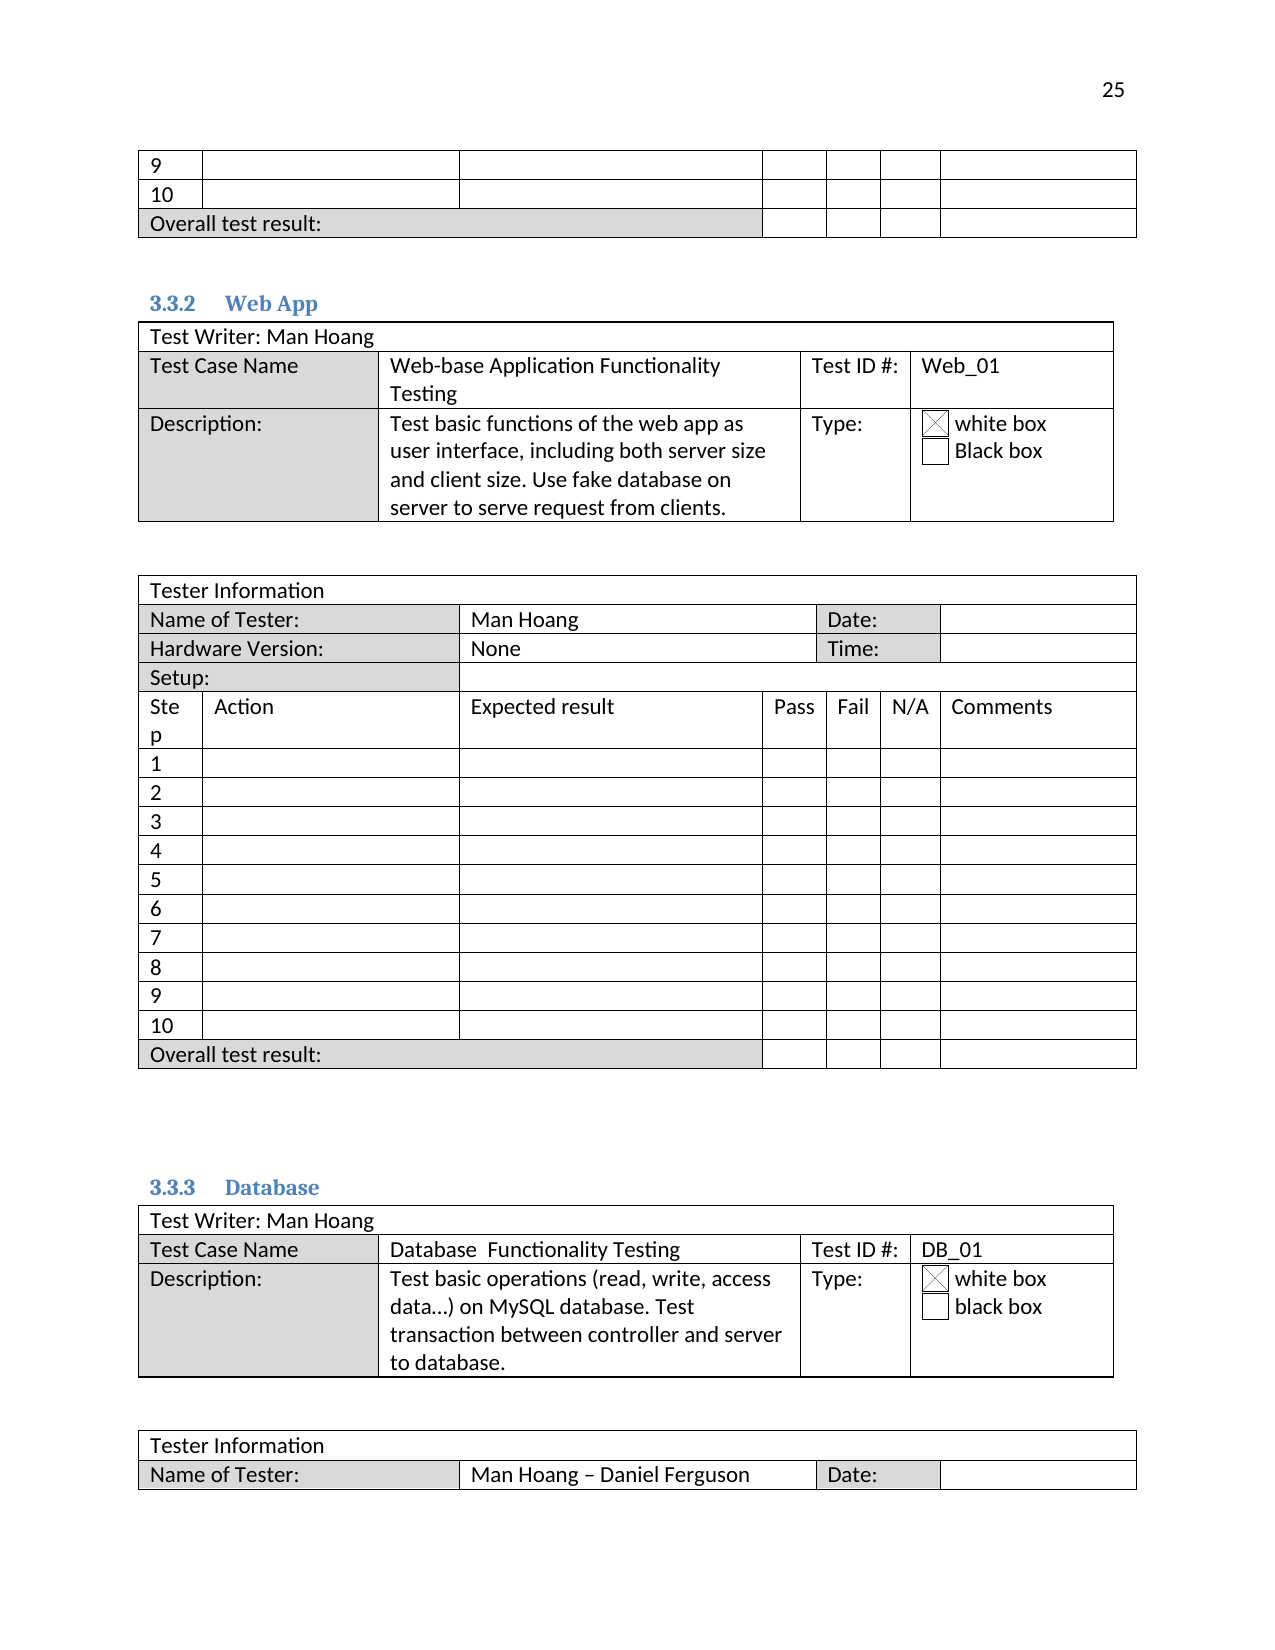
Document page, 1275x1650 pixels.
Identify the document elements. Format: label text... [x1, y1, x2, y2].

table_cell [881, 151, 940, 179]
table_cell Description: [139, 409, 378, 521]
table_cell [827, 209, 880, 237]
table_cell [763, 836, 826, 864]
table_cell Database Functionality Testing [379, 1235, 800, 1263]
table_cell [941, 151, 1136, 179]
table_cell [763, 895, 826, 922]
table_cell 3 [139, 807, 202, 835]
table_cell Test basic functions of the web app as user interface, including both server size and client size. Use fake database on server to serve request from clients. [379, 409, 800, 521]
table_cell Test Case Name [139, 352, 378, 408]
table_cell [827, 982, 880, 1010]
table_cell [881, 807, 940, 835]
table_cell [763, 151, 826, 179]
table_cell [203, 865, 459, 893]
table_cell [941, 953, 1136, 981]
table_cell [881, 982, 940, 1010]
table_cell [460, 749, 762, 777]
table_cell Pass [763, 692, 826, 748]
table_cell [827, 807, 880, 835]
table_cell Expected result [460, 692, 762, 748]
table_cell Overall test result: [139, 1040, 762, 1068]
table_cell [881, 1040, 940, 1068]
table_header Tester Information [139, 1431, 1136, 1459]
table_cell [827, 151, 880, 179]
table_cell DB_01 [911, 1235, 1113, 1263]
table_cell [881, 209, 940, 237]
table_cell [203, 1011, 459, 1039]
table_header Tester Information [139, 576, 1136, 604]
table_cell 10 [139, 180, 202, 208]
table_cell Time: [817, 634, 940, 662]
table_cell [763, 778, 826, 806]
table_cell [941, 778, 1136, 806]
table_cell N/A [881, 692, 940, 748]
table_cell [203, 924, 459, 952]
table_cell [460, 663, 1136, 691]
table_cell [881, 836, 940, 864]
table_cell Type: [801, 409, 910, 521]
table_cell [763, 180, 826, 208]
table_cell 7 [139, 924, 202, 952]
table_cell [827, 953, 880, 981]
table_cell [203, 807, 459, 835]
table_cell 1 [139, 749, 202, 777]
table_cell 9 [139, 151, 202, 179]
table_cell Description: [139, 1264, 378, 1376]
table_cell [460, 865, 762, 893]
table_cell [203, 836, 459, 864]
table_header Test Writer: Man Hoang [139, 323, 1113, 351]
table_cell [203, 982, 459, 1010]
table_cell [881, 180, 940, 208]
table_cell Fail [827, 692, 880, 748]
table_cell Man Hoang [460, 605, 816, 633]
table_cell Web-base Application Functionality Testing [379, 352, 800, 408]
table_cell [460, 807, 762, 835]
table_cell [460, 982, 762, 1010]
table_cell [460, 836, 762, 864]
table_cell [460, 924, 762, 952]
table_cell [203, 749, 459, 777]
table_cell Setup: [139, 663, 459, 691]
table_cell [460, 778, 762, 806]
table_cell [941, 836, 1136, 864]
subtitle Database [150, 1175, 1125, 1201]
table_cell [941, 924, 1136, 952]
table_cell 4 [139, 836, 202, 864]
table_cell [763, 1011, 826, 1039]
table_header Test Writer: Man Hoang [139, 1206, 1113, 1234]
table_cell [460, 1011, 762, 1039]
table_cell [763, 209, 826, 237]
table_cell [881, 895, 940, 922]
table_cell Overall test result: [139, 209, 762, 237]
table_cell Date: [817, 605, 940, 633]
table_cell [881, 778, 940, 806]
table_cell Test ID #: [801, 352, 910, 408]
table_cell [881, 749, 940, 777]
table_cell [941, 605, 1136, 633]
table_cell 9 [139, 982, 202, 1010]
table_cell white box black box [911, 1264, 1113, 1376]
table_cell [460, 151, 762, 179]
table_cell [881, 865, 940, 893]
table_cell [941, 982, 1136, 1010]
table_cell Name of Tester: [139, 605, 459, 633]
table_cell [460, 953, 762, 981]
table_cell 8 [139, 953, 202, 981]
table_cell [941, 865, 1136, 893]
subtitle Web App [150, 291, 1125, 318]
table_cell Test basic operations (read, write, access data…) on MySQL database. Test transaction between controller and server to database. [379, 1264, 800, 1376]
table_cell [763, 924, 826, 952]
table_cell Test Case Name [139, 1235, 378, 1263]
table_cell [881, 924, 940, 952]
table_cell [827, 1040, 880, 1068]
table_cell [827, 895, 880, 922]
table_cell [460, 180, 762, 208]
table_cell [763, 982, 826, 1010]
table_cell [941, 634, 1136, 662]
table_cell [827, 778, 880, 806]
table_cell Man Hoang – Daniel Ferguson [460, 1461, 816, 1488]
table_cell 5 [139, 865, 202, 893]
table_cell [827, 924, 880, 952]
table_cell [827, 180, 880, 208]
table_cell Date: [817, 1461, 940, 1488]
table_cell Hardware Version: [139, 634, 459, 662]
table_cell [941, 807, 1136, 835]
table_cell [881, 1011, 940, 1039]
table_cell [460, 895, 762, 922]
table_cell [941, 895, 1136, 922]
table_cell white box Black box [911, 409, 1113, 521]
table_cell [763, 749, 826, 777]
table_cell [827, 865, 880, 893]
table_cell [203, 953, 459, 981]
table_cell [941, 1011, 1136, 1039]
table_cell Test ID #: [801, 1235, 910, 1263]
table_cell Web_01 [911, 352, 1113, 408]
table_cell Type: [801, 1264, 910, 1376]
table_cell [203, 895, 459, 922]
table_cell Step [139, 692, 202, 748]
table_cell [763, 865, 826, 893]
table_cell [881, 953, 940, 981]
table_cell None [460, 634, 816, 662]
table_cell [203, 180, 459, 208]
table_cell [941, 1461, 1136, 1488]
table_cell [203, 151, 459, 179]
table_cell [763, 953, 826, 981]
table_cell 10 [139, 1011, 202, 1039]
table_cell [941, 1040, 1136, 1068]
table_cell [941, 180, 1136, 208]
table_cell Name of Tester: [139, 1461, 459, 1488]
table_cell Action [203, 692, 459, 748]
table_cell Comments [941, 692, 1136, 748]
table_cell [203, 778, 459, 806]
table_cell 2 [139, 778, 202, 806]
table_cell [941, 209, 1136, 237]
table_cell 6 [139, 895, 202, 922]
table_cell [763, 1040, 826, 1068]
table_cell [827, 1011, 880, 1039]
table_cell [941, 749, 1136, 777]
table_cell [827, 749, 880, 777]
table_cell [763, 807, 826, 835]
table_cell [827, 836, 880, 864]
